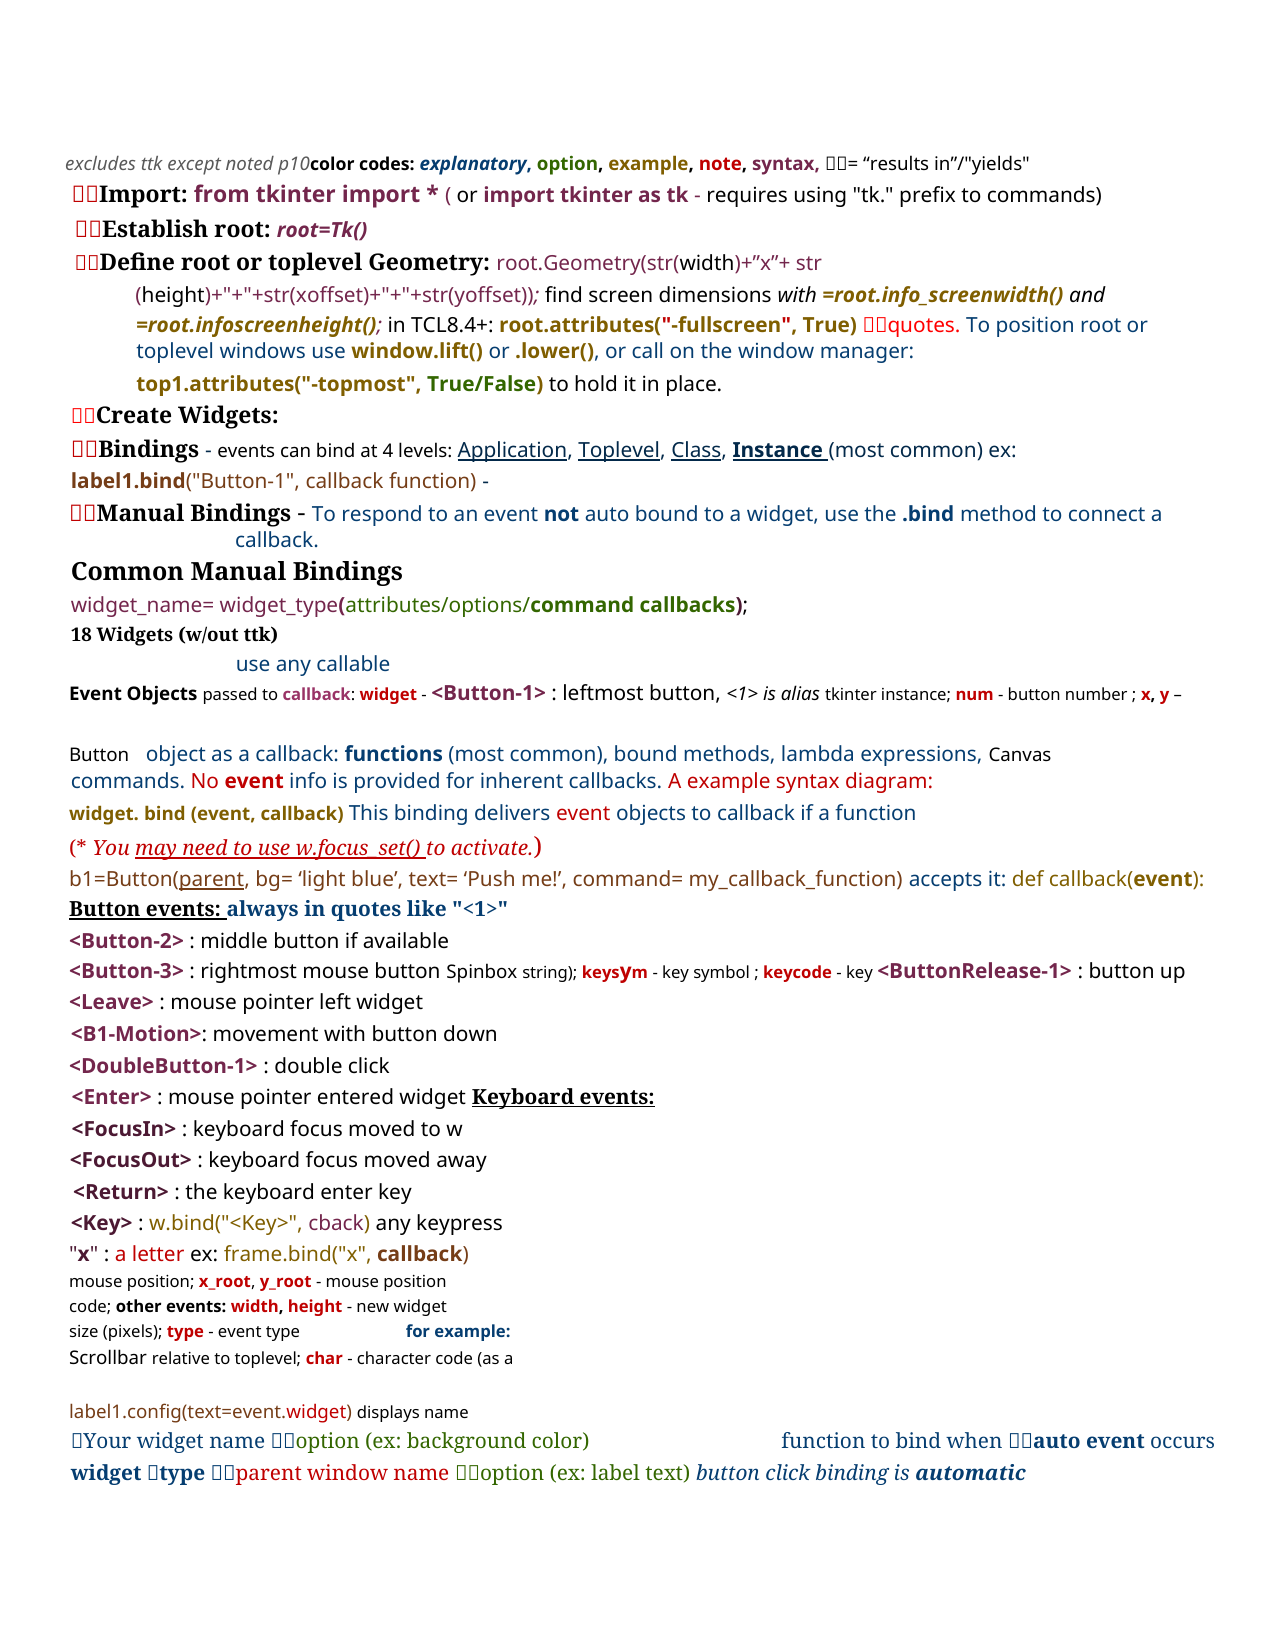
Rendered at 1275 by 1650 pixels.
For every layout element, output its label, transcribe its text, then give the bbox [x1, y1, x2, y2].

text <Enter> : mouse pointer entered widget Keyboard events: [71, 1082, 1207, 1110]
text Common Manual Bindings [71, 553, 1207, 588]
text =root.infoscreenheight(); in TCL8.4+: root.attributes("-fullscreen", True) quotes. To position root or toplevel windows use window.lift() or .lower(), or call on the window manager: [136, 311, 1191, 365]
text <FocusOut> : keyboard focus moved away [69, 1146, 1207, 1174]
text 18 Widgets (w/out ttk) [71, 621, 1207, 646]
text Define root or toplevel Geometry: root.Geometry(str(width)+”x”+ str [74, 246, 1207, 277]
text Import: from tkinter import * ( or import tkinter as tk - requires using "tk." prefix to commands) [71, 177, 1207, 209]
text Manual Bindings - To respond to an event not auto bound to a widget, use the .bind method to connect a callback. [69, 497, 1187, 553]
text <Key> : w.bind("<Key>", cback) any keypress [71, 1208, 1204, 1236]
text <Button-2> : middle button if available [69, 927, 1207, 955]
text top1.attributes("-topmost", True/False) to hold it in place. [136, 369, 1207, 397]
text <Return> : the keyboard enter key [73, 1177, 1207, 1206]
text Button object as a callback: functions (most common), bound methods, lambda expressions, Canvas commands. No event info is provided for inherent callbacks. A example syntax diagram: [69, 740, 1191, 794]
text code; other events: width, height - new widget [69, 1294, 1207, 1317]
text Create Widgets: [71, 399, 1207, 431]
text use any callable [236, 649, 1207, 677]
text Establish root: root=Tk() [74, 212, 1207, 244]
text (* You may need to use w.focus_set() to activate.) [69, 829, 1191, 862]
text Bindings - events can bind at 4 levels: Application, Toplevel, Class, Instance (most common) ex: label1.bind("Button-1", callback function) - [71, 433, 1187, 495]
text size (pixels); type - event type for example: [69, 1319, 1207, 1342]
text widget type parent window name option (ex: label text) button click binding is automatic [71, 1458, 1207, 1486]
text Your widget name option (ex: background color) function to bind when auto event occurs [71, 1426, 1207, 1454]
text widget. bind (event, callback) This binding delivers event objects to callback if a function [69, 798, 1191, 825]
text "x" : a letter ex: frame.bind("x", callback) [69, 1239, 1207, 1267]
text Button events: always in quotes like "<1>" [69, 896, 1207, 922]
text label1.config(text=event.widget) displays name [69, 1398, 1207, 1424]
text <Button-3> : rightmost mouse button Spinbox string); keysym - key symbol ; keycode - key <ButtonRelease-1> : button up [69, 956, 1192, 984]
text <DoubleButton-1> : double click [69, 1051, 1207, 1079]
text mouse position; x_root, y_root - mouse position [69, 1269, 1207, 1292]
text (height)+"+"+str(xoffset)+"+"+str(yoffset)); find screen dimensions with =root.info_screenwidth() and [135, 280, 1207, 308]
text <Leave> : mouse pointer left widget [69, 989, 1207, 1014]
text excludes ttk except noted p10 color codes: explanatory, option, example, note, syntax, = “results in”/"yields" [65, 150, 1207, 176]
text Scrollbar relative to toplevel; char - character code (as a [69, 1344, 1192, 1369]
text Event Objects passed to callback: widget - <Button-1> : leftmost button, <1> is alias tkinter instance; num - button number ; x, y – [69, 679, 1191, 706]
text b1=Button(parent, bg= ‘light blue’, text= ‘Push me!’, command= my_callback_function) accepts it: def callback(event): [69, 866, 1207, 891]
text widget_name= widget_type(attributes/options/command callbacks); [71, 590, 1207, 619]
text <FocusIn> : keyboard focus moved to w [71, 1114, 1207, 1142]
text <B1-Motion>: movement with button down [71, 1019, 1207, 1047]
